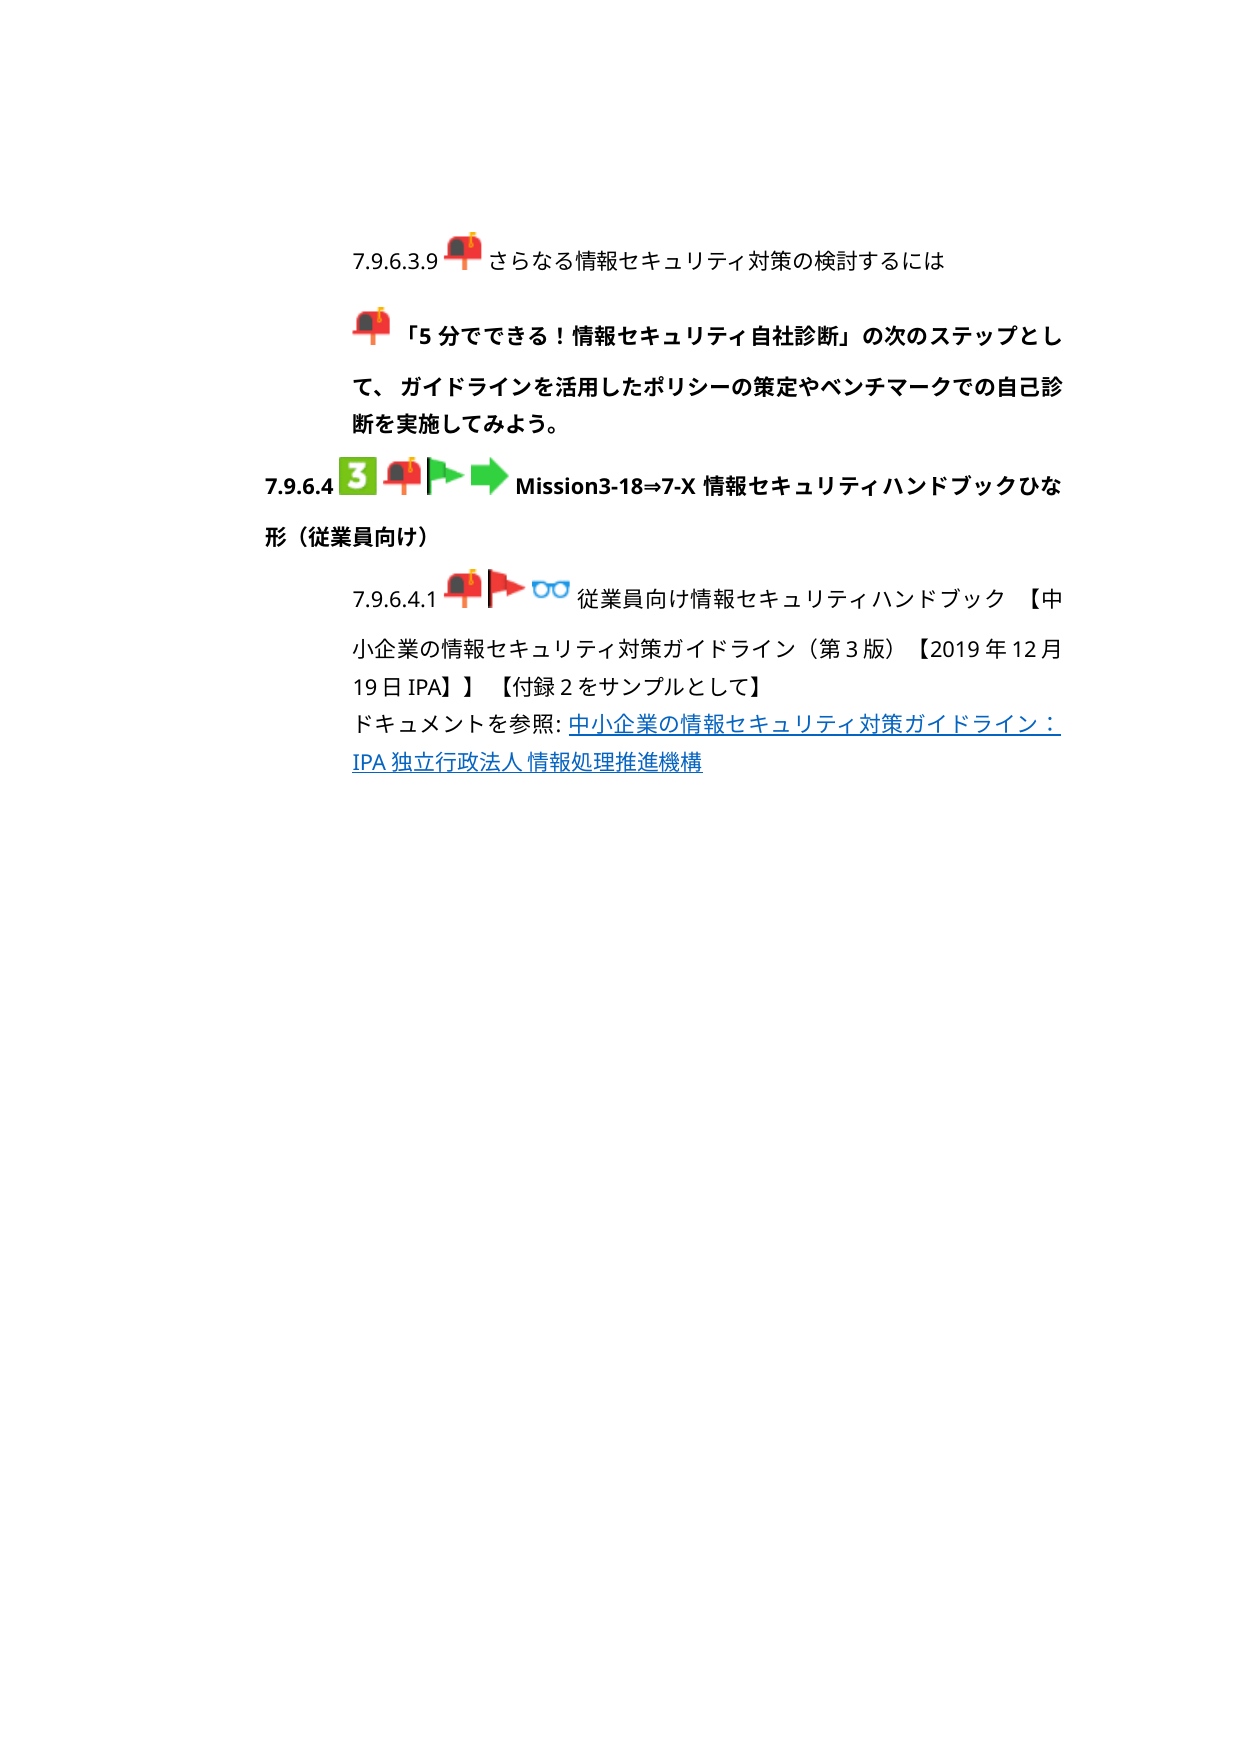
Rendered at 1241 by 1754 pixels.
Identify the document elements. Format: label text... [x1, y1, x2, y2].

text 従業員向け情報セキュリティハンドブック 【中小企業の情報セキュリティ対策ガイドライン（第3版）【2019年12月19日IPA】】 【付録2をサンプルとして】 [352, 554, 1063, 704]
text ドキュメントを参照: 中小企業の情報セキュリティ対策ガイドライン：IPA 独立行政法人 情報処理推進機構 [352, 704, 1063, 779]
text さらなる情報セキュリティ対策の検討するには [352, 217, 1063, 292]
text 「5 分でできる！情報セキュリティ自社診断」の次のステップとして、 ガイドラインを活用したポリシーの策定やベンチマークでの自己診断を実施してみよう。 [352, 292, 1063, 442]
picture [339, 457, 377, 495]
picture [532, 569, 570, 608]
picture [383, 457, 421, 495]
picture [443, 232, 482, 270]
picture [443, 569, 482, 608]
picture [471, 457, 509, 495]
picture [352, 307, 390, 345]
picture [427, 457, 465, 495]
text Mission3-18⇒7-X 情報セキュリティハンドブックひな形（従業員向け） [265, 442, 1063, 554]
picture [488, 569, 526, 608]
